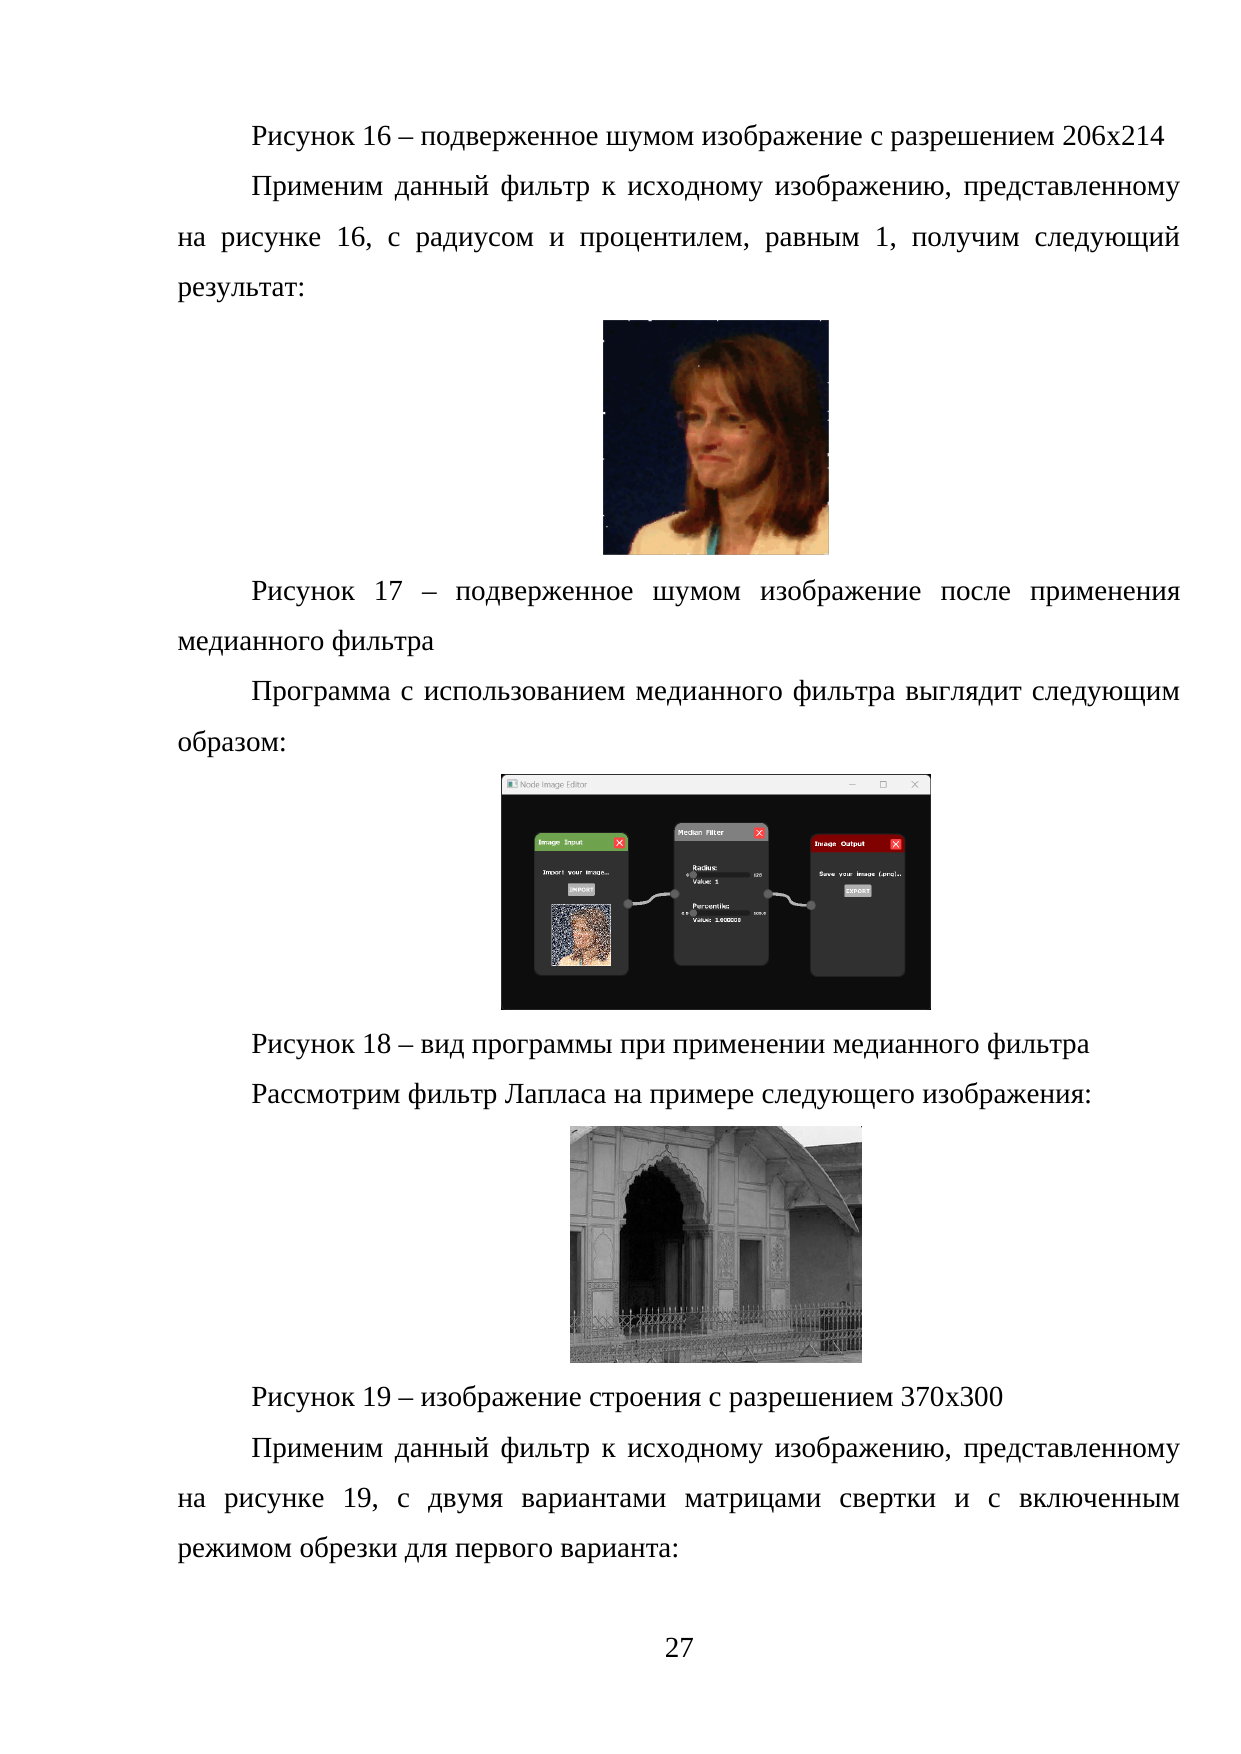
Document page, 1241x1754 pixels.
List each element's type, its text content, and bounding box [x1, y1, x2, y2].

picture [501, 774, 931, 1010]
picture [602, 319, 830, 556]
text Применим данный фильтр к исходному изображению, представленному на рисунке 19, с двумя вариантами матрицами свертки и с включенным режимом обрезки для первого варианта: [177, 1430, 1181, 1564]
text Применим данный фильтр к исходному изображению, представленному на рисунке 16, с радиусом и процентилем, равным 1, получим следующий результат: [177, 168, 1181, 303]
text Рисунок 18 – вид программы при применении медианного фильтра [177, 1026, 1181, 1059]
text Рассмотрим фильтр Лапласа на примере следующего изображения: [177, 1076, 1181, 1110]
text Рисунок 19 – изображение строения с разрешением 370x300 [177, 1379, 1181, 1413]
text Рисунок 17 – подверженное шумом изображение после применения медианного фильтра [177, 573, 1181, 657]
text Программа с использованием медианного фильтра выглядит следующим образом: [177, 673, 1181, 757]
picture [570, 1126, 862, 1363]
text Рисунок 16 – подверженное шумом изображение с разрешением 206x214 [177, 118, 1181, 152]
